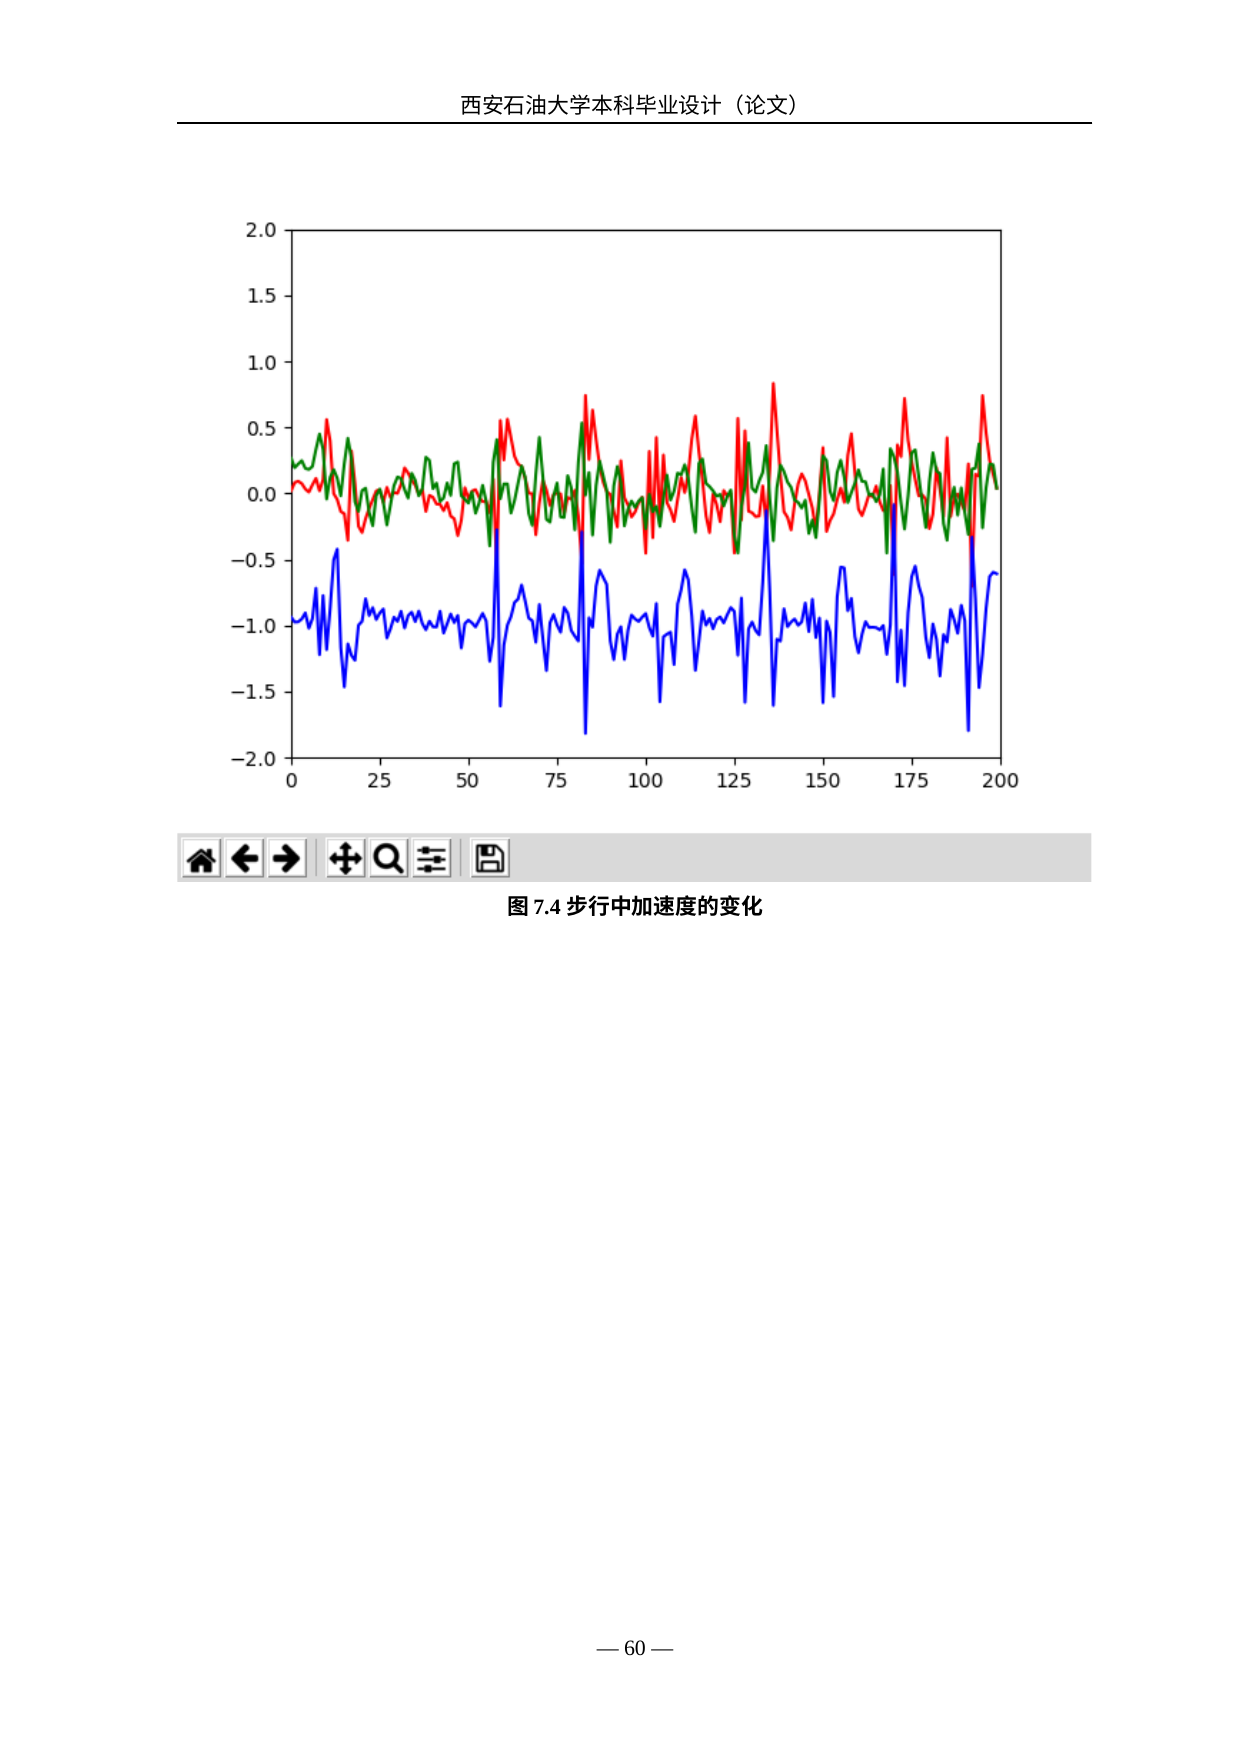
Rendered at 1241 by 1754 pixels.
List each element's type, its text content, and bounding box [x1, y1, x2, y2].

text 图7.4 步行中加速度的变化 [177, 889, 1092, 921]
picture [177, 147, 1092, 882]
